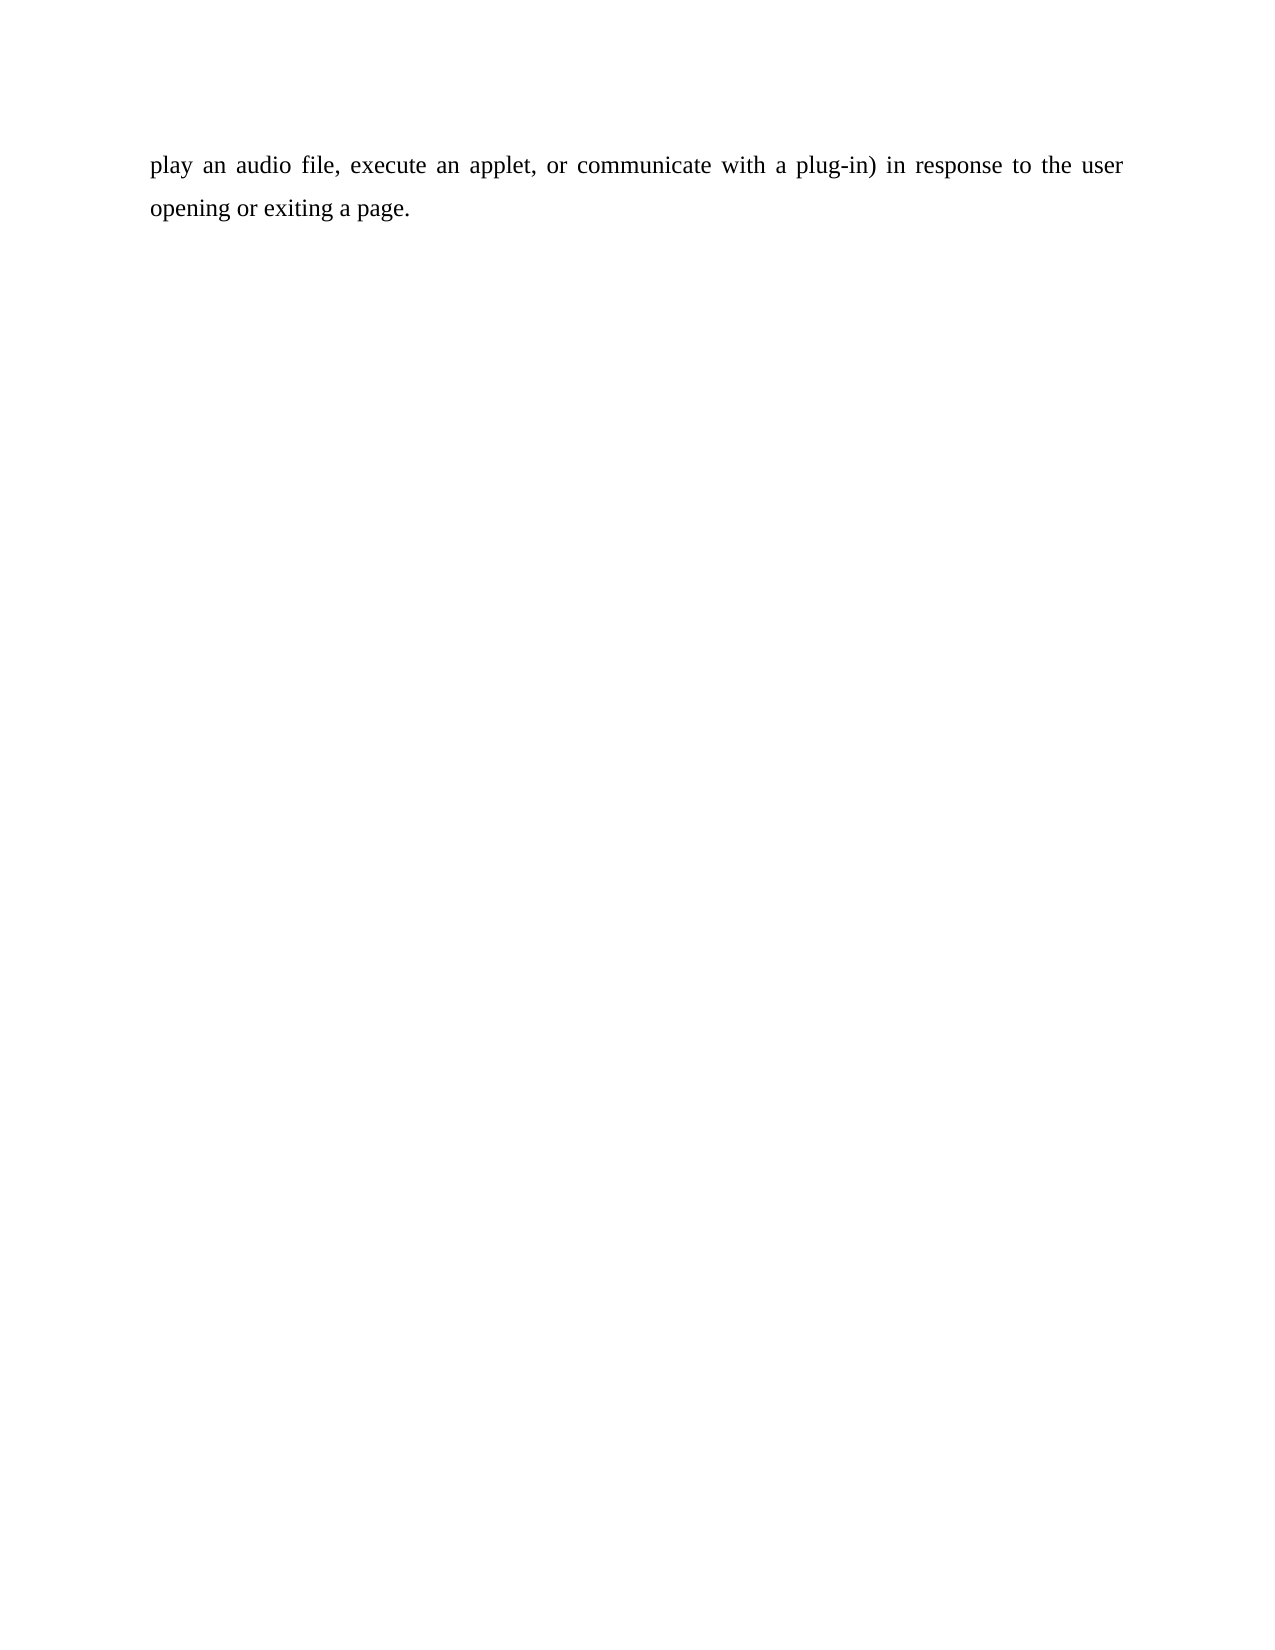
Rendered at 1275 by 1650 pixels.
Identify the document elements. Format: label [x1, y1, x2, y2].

text [150, 150, 1125, 222]
